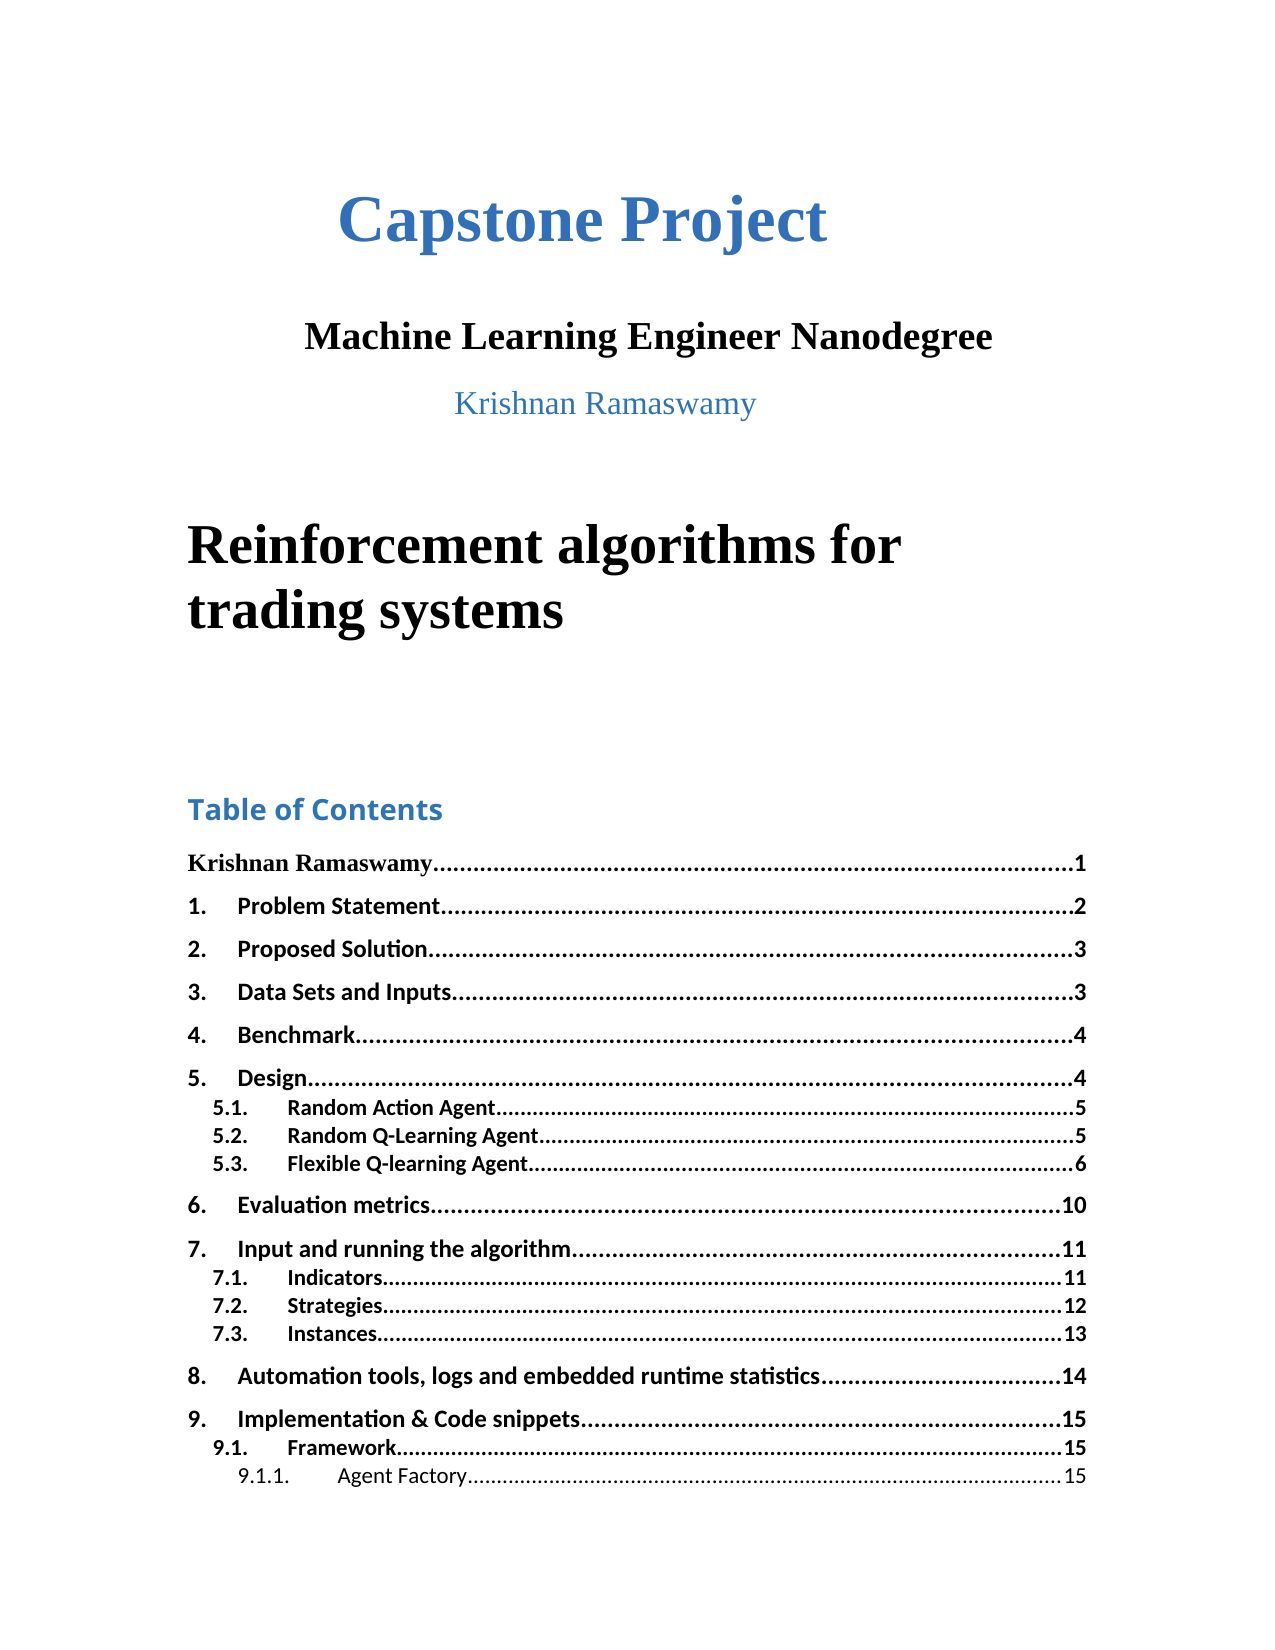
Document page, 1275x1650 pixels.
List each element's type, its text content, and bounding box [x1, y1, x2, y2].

text Reinforcement algorithms for trading systems [187, 511, 1087, 640]
text Machine Learning Engineer Nanodegree [187, 281, 1087, 358]
subtitle Krishnan Ramaswamy [187, 383, 1087, 421]
text Capstone Project [337, 179, 1087, 256]
